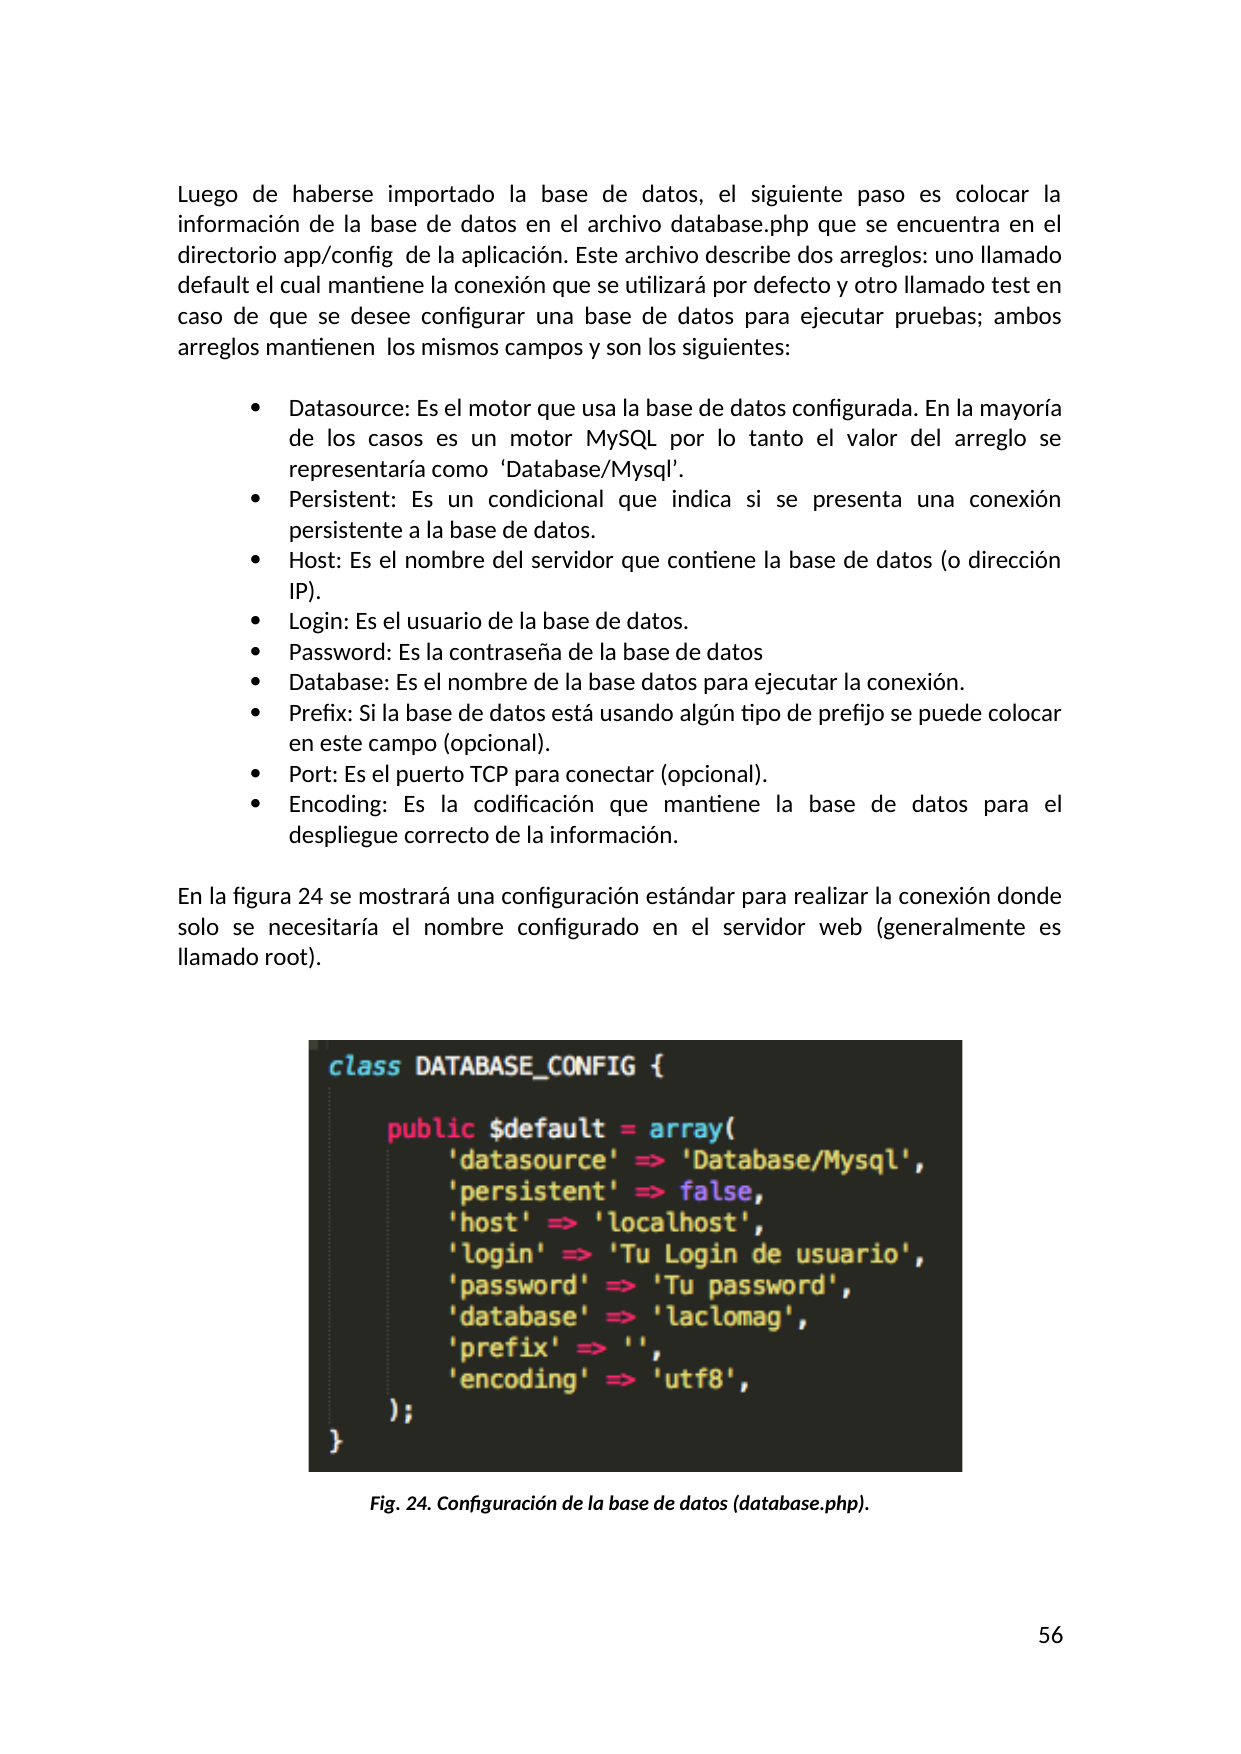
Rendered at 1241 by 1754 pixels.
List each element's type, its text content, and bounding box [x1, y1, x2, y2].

list Port: Es el puerto TCP para conectar (opcional). [251, 758, 1063, 788]
list Persistent: Es un condicional que indica si se presenta una conexión persistente a la base de datos. [251, 483, 1063, 544]
list Database: Es el nombre de la base datos para ejecutar la conexión. [251, 666, 1063, 697]
list Datasource: Es el motor que usa la base de datos configurada. En la mayoría de los casos es un motor MySQL por lo tanto el valor del arreglo se representaría como ‘Database/Mysql’. [251, 392, 1063, 483]
picture [308, 1040, 963, 1472]
list Login: Es el usuario de la base de datos. [251, 605, 1063, 636]
text En la figura 24 se mostrará una configuración estándar para realizar la conexión donde solo se necesitaría el nombre configurado en el servidor web (generalmente es llamado root). [177, 880, 1063, 972]
list Host: Es el nombre del servidor que contiene la base de datos (o dirección IP). [251, 544, 1063, 605]
list Encoding: Es la codificación que mantiene la base de datos para el despliegue correcto de la información. [251, 788, 1063, 849]
text Luego de haberse importado la base de datos, el siguiente paso es colocar la información de la base de datos en el archivo database.php que se encuentra en el directorio app/config de la aplicación. Este archivo describe dos arreglos: uno llamado default el cual mantiene la conexión que se utilizará por defecto y otro llamado test en caso de que se desee configurar una base de datos para ejecutar pruebas; ambos arreglos mantienen los mismos campos y son los siguientes: [177, 178, 1063, 361]
list Prefix: Si la base de datos está usando algún tipo de prefijo se puede colocar en este campo (opcional). [251, 697, 1063, 758]
text Fig. 24. Configuración de la base de datos (database.php). [177, 1491, 1063, 1516]
list Password: Es la contraseña de la base de datos [251, 636, 1063, 666]
